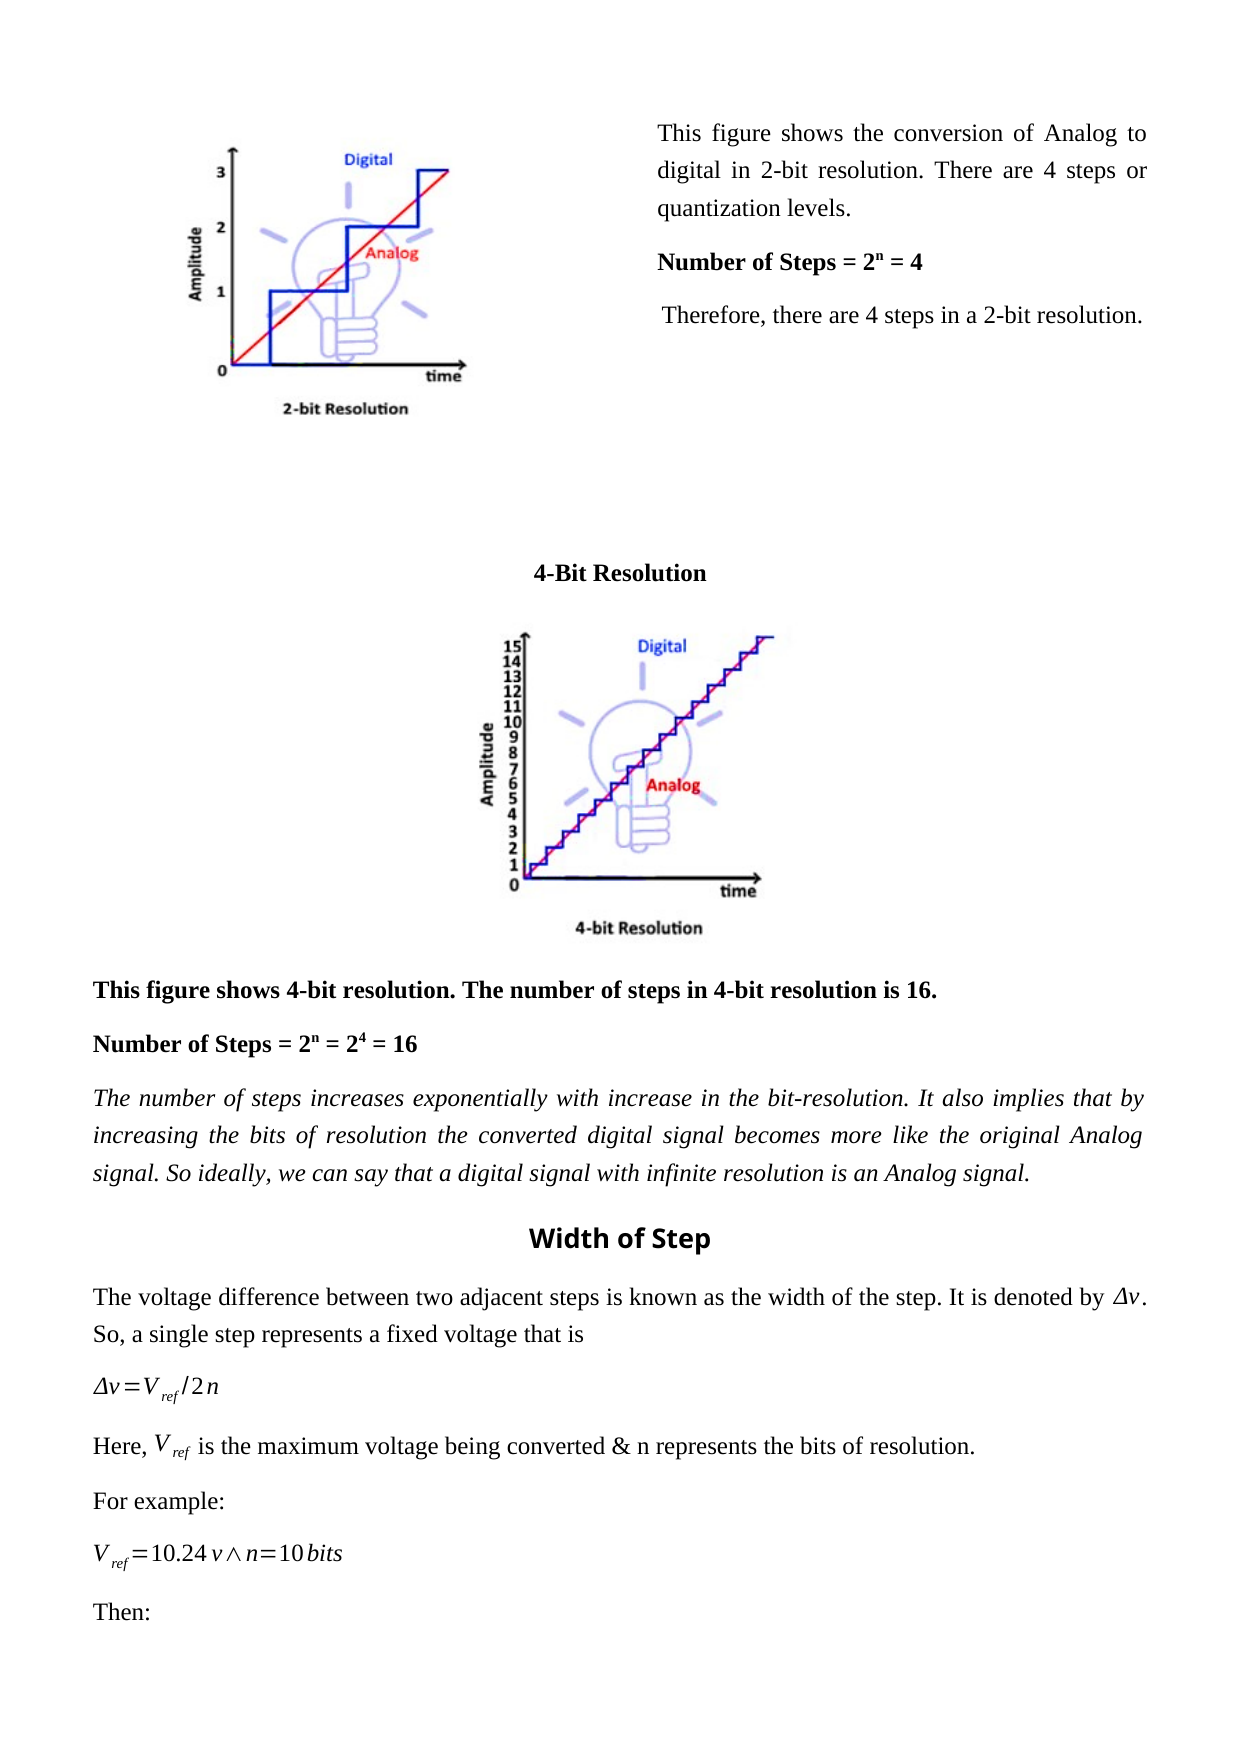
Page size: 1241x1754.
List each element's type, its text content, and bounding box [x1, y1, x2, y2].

text Number of Steps = 2n = 4 [657, 247, 1147, 275]
text Number of Steps = 2n = 24 = 16 [93, 1029, 1147, 1058]
text Therefore, there are 4 steps in a 2-bit resolution. [657, 301, 1147, 329]
subtitle Width of Step [93, 1220, 1147, 1257]
picture [434, 612, 806, 950]
text Then: [93, 1597, 1147, 1625]
text For example: [93, 1486, 1147, 1515]
text The number of steps increases exponentially with increase in the bit-resolution. It also implies that by increasing the bits of resolution the converted digital signal becomes more like the original Analog signal. So ideally, we can say that a digital signal with infinite resolution is an Analog signal. [93, 1083, 1147, 1186]
text This figure shows 4-bit resolution. The number of steps in 4-bit resolution is 16. [93, 975, 1147, 1004]
text The voltage difference between two adjacent steps is known as the width of the step. It is denoted by . So, a single step represents a fixed voltage that is [93, 1282, 1147, 1348]
text 4-Bit Resolution [93, 558, 1147, 587]
text This figure shows the conversion of Analog to digital in 2-bit resolution. There are 4 steps or quantization levels. [657, 118, 1147, 221]
picture [164, 118, 511, 426]
text Here, is the maximum voltage being converted & n represents the bits of resolution. [93, 1429, 1147, 1461]
